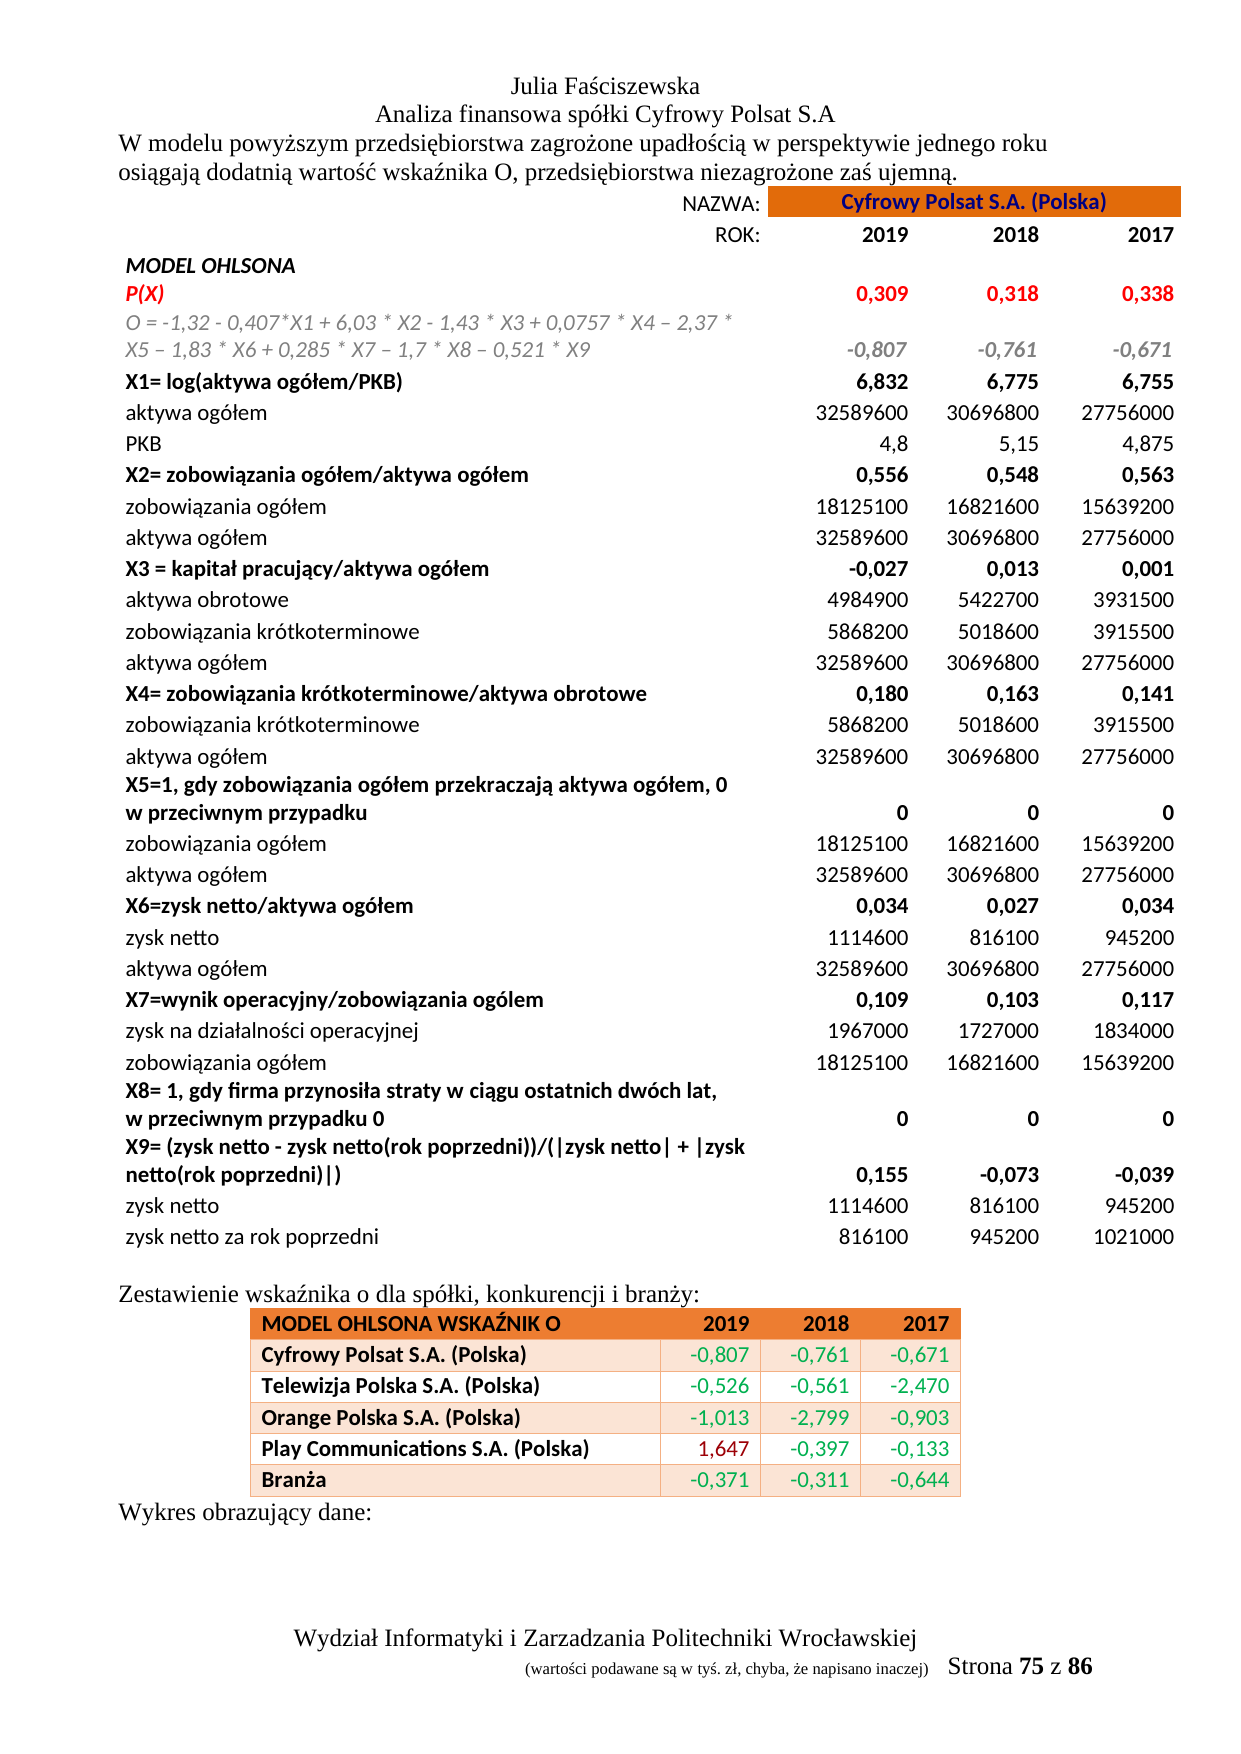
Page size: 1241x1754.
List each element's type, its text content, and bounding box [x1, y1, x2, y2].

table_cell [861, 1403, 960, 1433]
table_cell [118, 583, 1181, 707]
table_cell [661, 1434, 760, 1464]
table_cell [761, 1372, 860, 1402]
text Zestawienie wskaźnika o dla spółki, konkurencji i branży: [118, 1279, 1092, 1308]
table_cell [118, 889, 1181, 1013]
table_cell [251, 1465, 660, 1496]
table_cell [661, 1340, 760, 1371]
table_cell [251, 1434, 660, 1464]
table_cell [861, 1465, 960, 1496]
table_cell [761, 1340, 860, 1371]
text W modelu powyższym przedsiębiorstwa zagrożone upadłością w perspektywie jednego roku osiągają dodatnią wartość wskaźnika O, przedsiębiorstwa niezagrożone zaś ujemną. [118, 128, 1092, 186]
text Wykres obrazujący dane: [118, 1497, 1092, 1525]
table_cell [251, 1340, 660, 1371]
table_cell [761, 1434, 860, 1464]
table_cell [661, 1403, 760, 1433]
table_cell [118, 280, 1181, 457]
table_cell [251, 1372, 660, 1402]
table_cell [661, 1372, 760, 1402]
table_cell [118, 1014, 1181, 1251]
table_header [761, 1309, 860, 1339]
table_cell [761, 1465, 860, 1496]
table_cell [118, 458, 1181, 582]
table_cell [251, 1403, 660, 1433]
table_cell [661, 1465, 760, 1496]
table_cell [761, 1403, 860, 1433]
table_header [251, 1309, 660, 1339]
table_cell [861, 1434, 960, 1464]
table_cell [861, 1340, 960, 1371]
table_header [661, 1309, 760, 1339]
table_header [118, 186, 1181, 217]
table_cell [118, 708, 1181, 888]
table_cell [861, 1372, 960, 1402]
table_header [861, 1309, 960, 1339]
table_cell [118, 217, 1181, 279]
